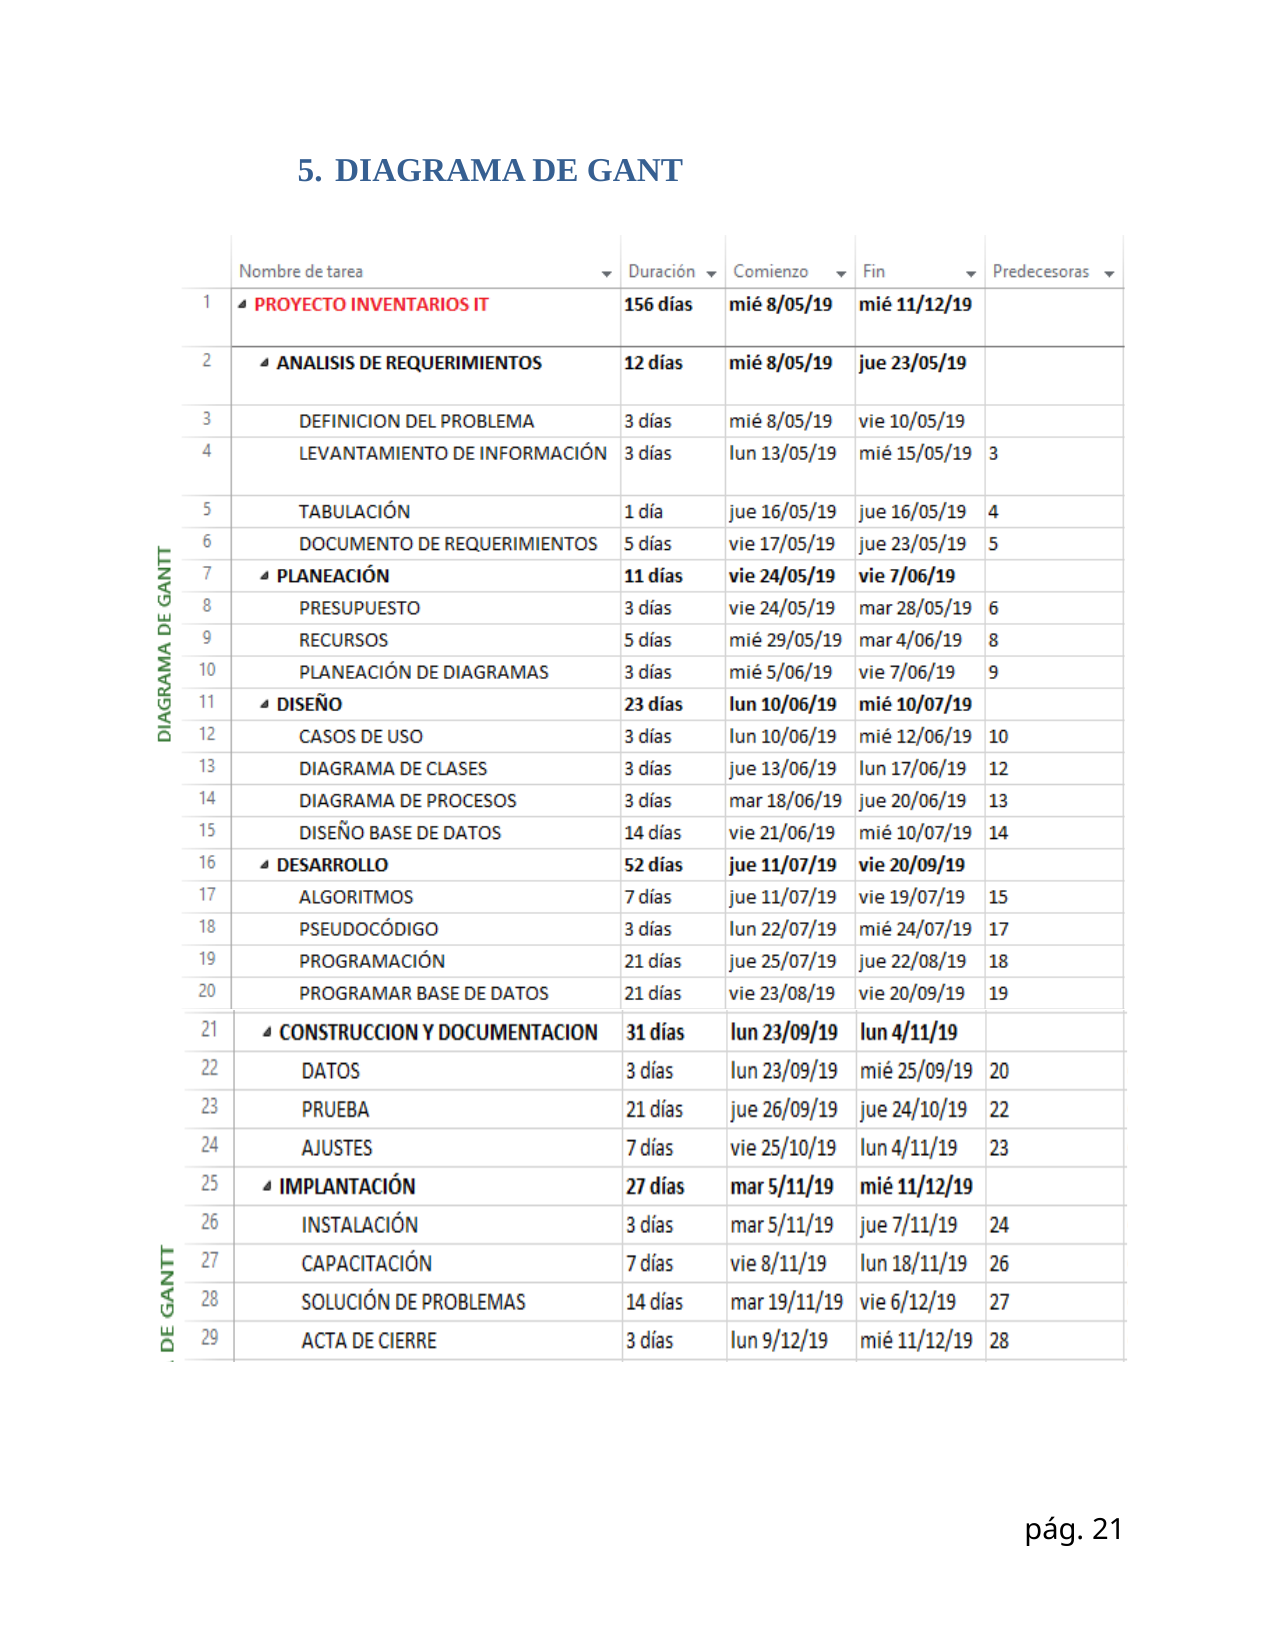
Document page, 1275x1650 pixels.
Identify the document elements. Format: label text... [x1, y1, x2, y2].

picture [150, 1010, 1128, 1362]
subtitle DIAGRAMA DE GANT [297, 150, 1125, 188]
picture [150, 235, 1125, 1009]
